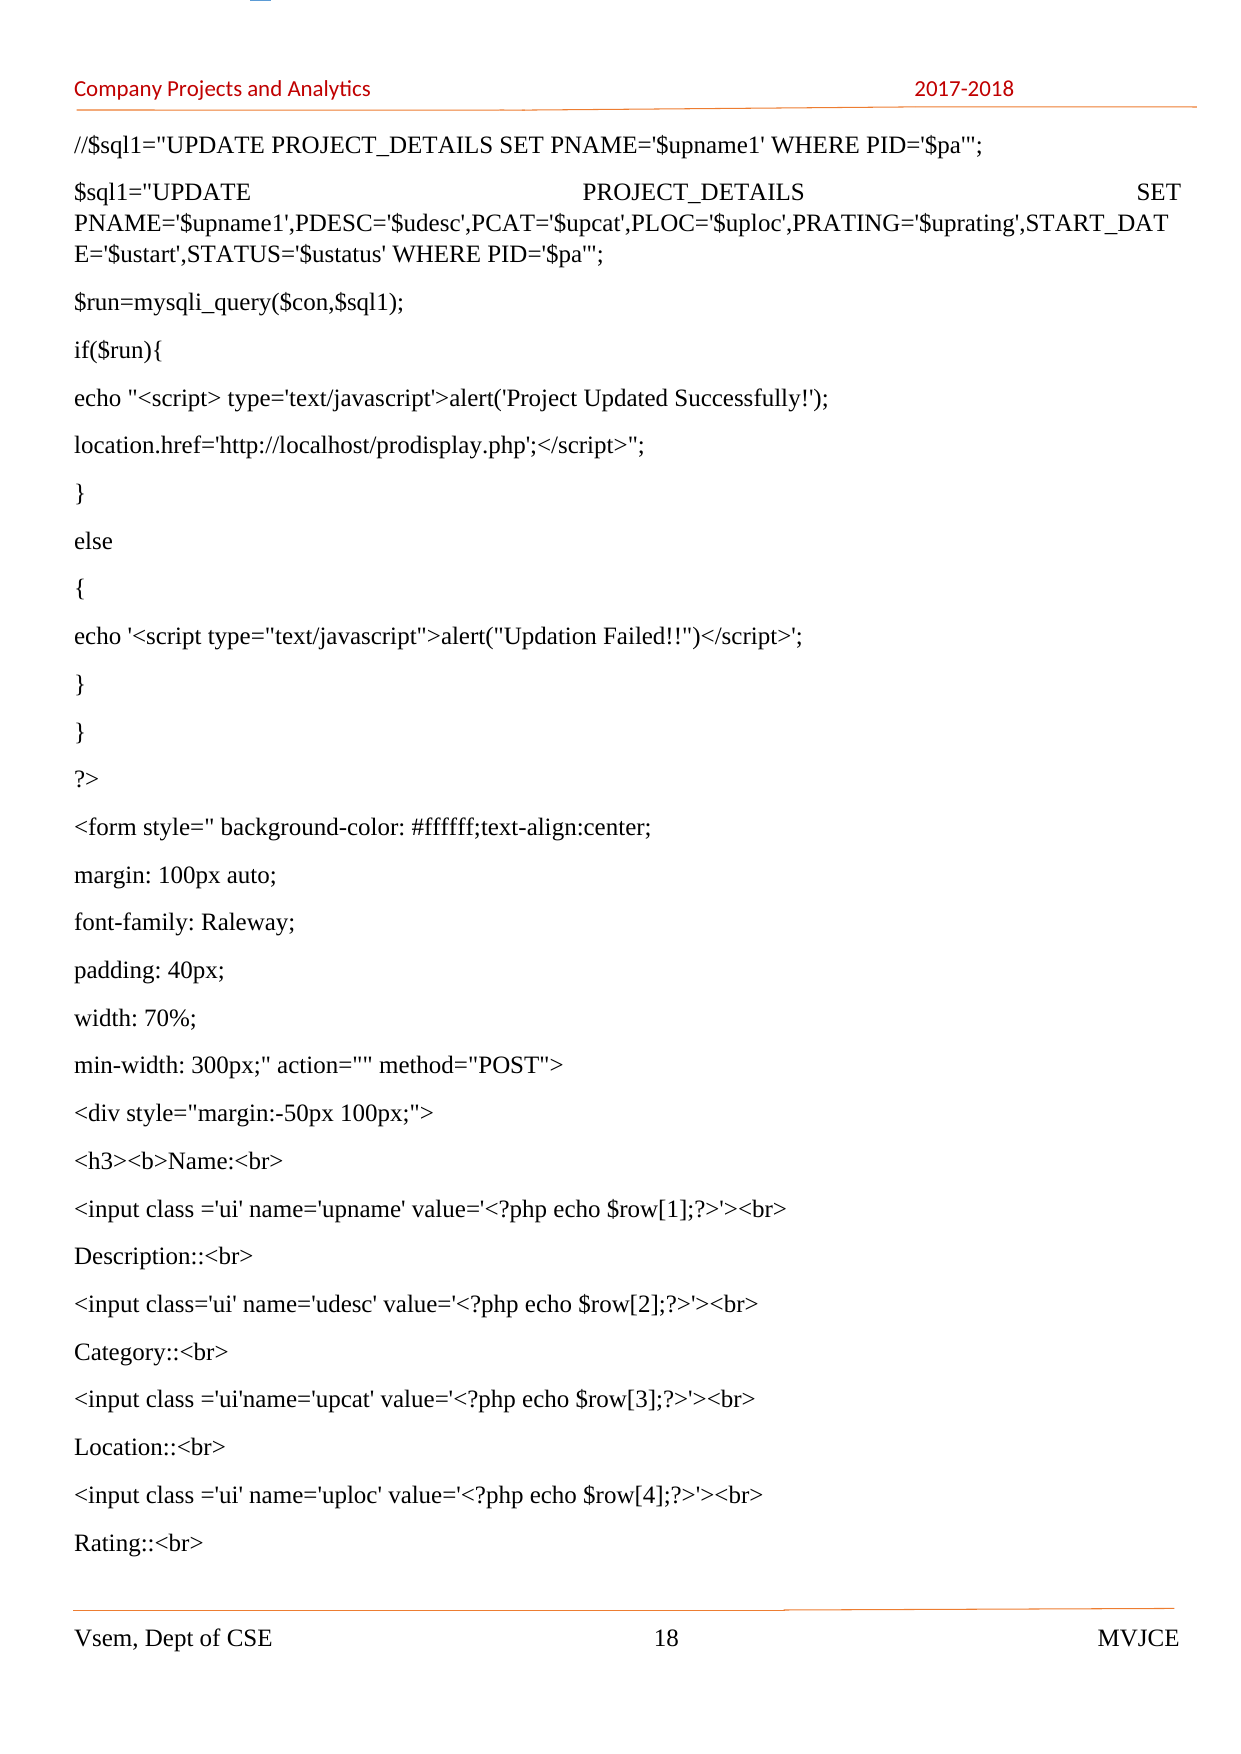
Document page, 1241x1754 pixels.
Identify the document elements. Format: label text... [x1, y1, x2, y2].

text <input class='ui' name='udesc' value='<?php echo $row[2];?>'><br> [74, 1289, 1181, 1318]
text <div style="margin:-50px 100px;"> [74, 1098, 1181, 1127]
text echo "<script> type='text/javascript'>alert('Project Updated Successfully!'); [74, 383, 1181, 411]
text font-family: Raleway; [74, 907, 1181, 936]
text $sql1="UPDATE PROJECT_DETAILS SET PNAME='$upname1',PDESC='$udesc',PCAT='$upcat',PLOC='$uploc',PRATING='$uprating',START_DATE='$ustart',STATUS='$ustatus' WHERE PID='$pa'"; [74, 177, 1181, 268]
text <input class ='ui'name='upcat' value='<?php echo $row[3];?>'><br> [74, 1384, 1181, 1413]
text } [74, 478, 1181, 507]
text margin: 100px auto; [74, 860, 1181, 888]
text ?> [74, 764, 1181, 793]
text } [74, 717, 1181, 745]
text } [74, 669, 1181, 698]
text $run=mysqli_query($con,$sql1); [74, 287, 1181, 316]
text else [74, 526, 1181, 554]
text if($run){ [74, 335, 1181, 364]
text padding: 40px; [74, 955, 1181, 984]
text min-width: 300px;" action="" method="POST"> [74, 1051, 1181, 1079]
text <input class ='ui' name='upname' value='<?php echo $row[1];?>'><br> [74, 1194, 1181, 1222]
text //$sql1="UPDATE PROJECT_DETAILS SET PNAME='$upname1' WHERE PID='$pa'"; [74, 130, 1181, 158]
text echo '<script type="text/javascript">alert("Updation Failed!!")</script>'; [74, 621, 1181, 650]
text <h3><b>Name:<br> [74, 1146, 1181, 1175]
text <input class ='ui' name='uploc' value='<?php echo $row[4];?>'><br> [74, 1480, 1181, 1509]
text Description::<br> [74, 1241, 1181, 1270]
text Category::<br> [74, 1337, 1181, 1366]
text Rating::<br> [74, 1528, 1181, 1556]
text Location::<br> [74, 1432, 1181, 1461]
text { [74, 573, 1181, 602]
text location.href='http://localhost/prodisplay.php';</script>"; [74, 430, 1181, 459]
text <form style=" background-color: #ffffff;text-align:center; [74, 812, 1181, 841]
text width: 70%; [74, 1003, 1181, 1032]
